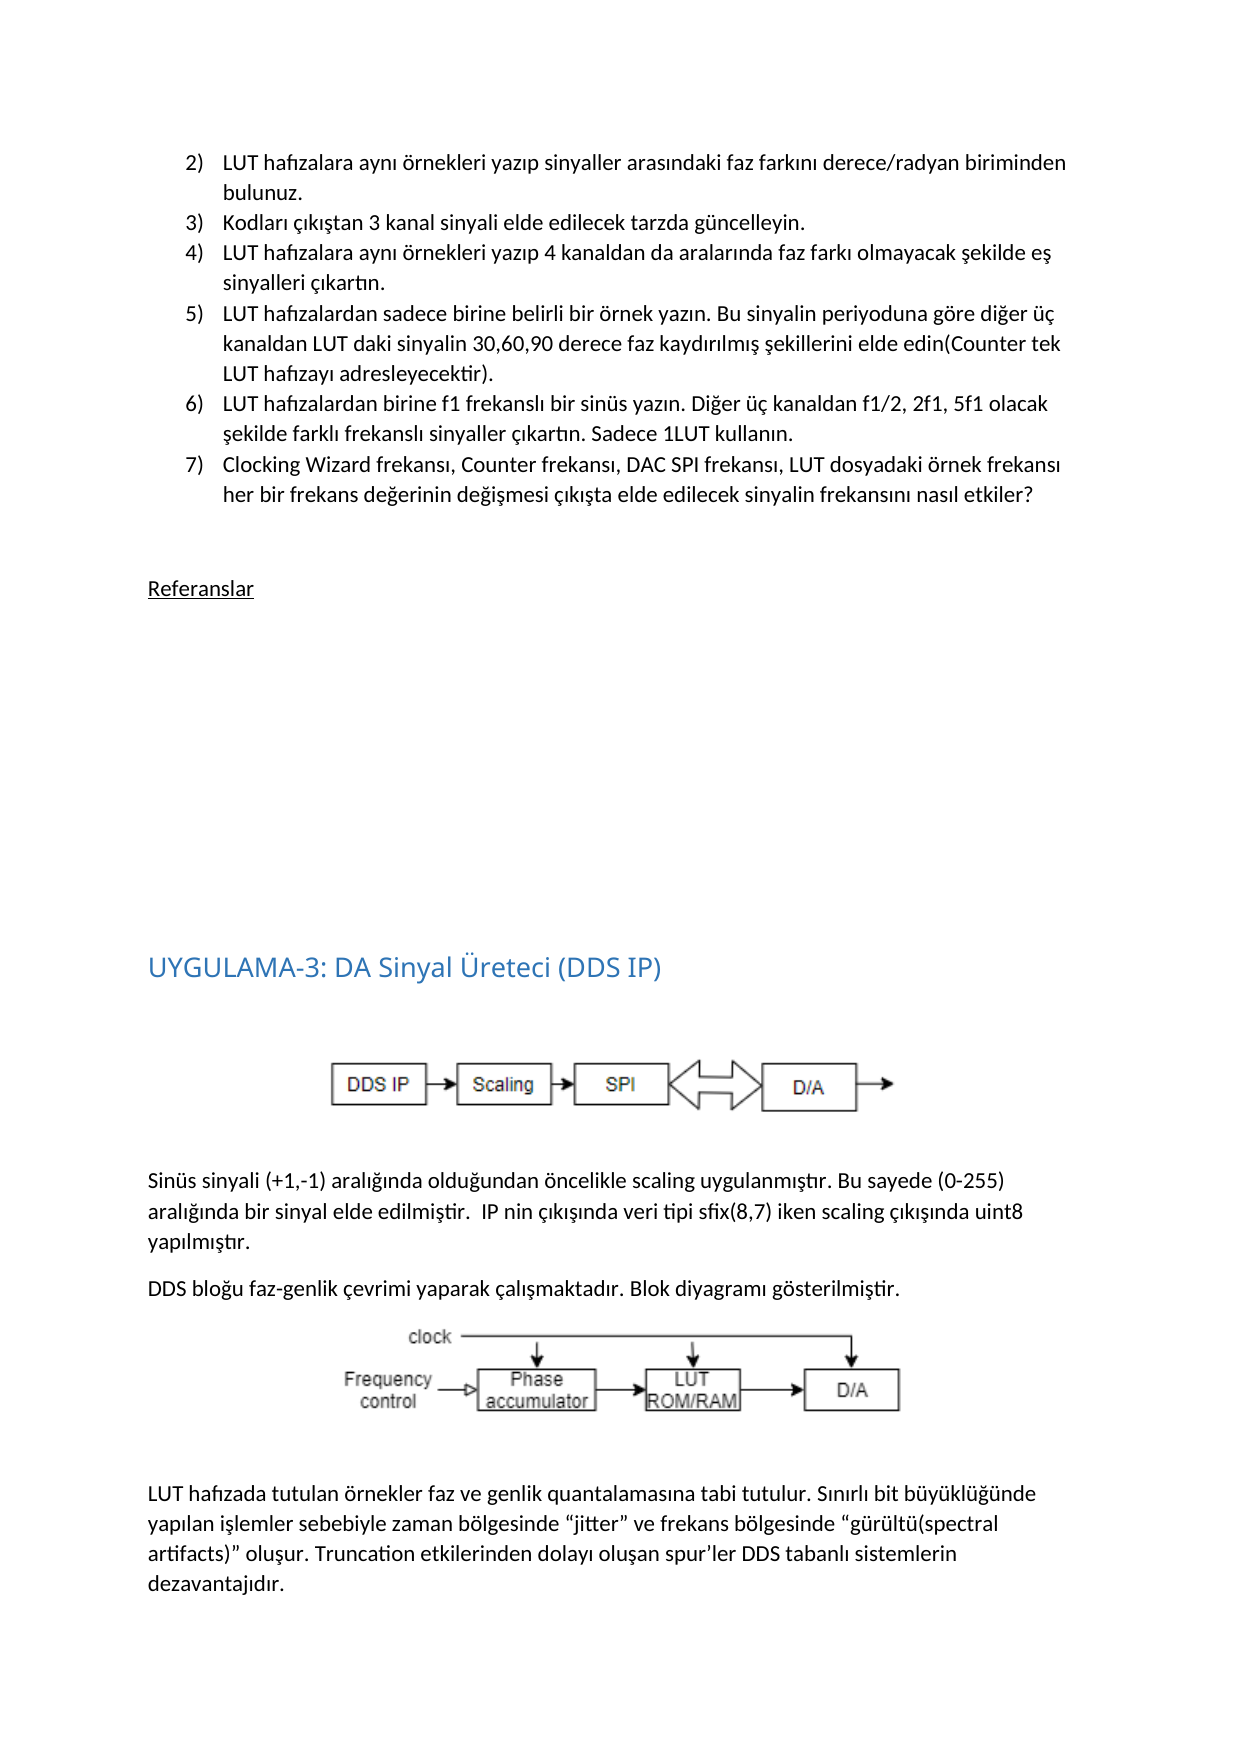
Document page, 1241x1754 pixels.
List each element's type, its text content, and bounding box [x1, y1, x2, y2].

subtitle UYGULAMA-3: DA Sinyal Üreteci (DDS IP) [148, 949, 1093, 986]
text Sinüs sinyali (+1,-1) aralığında olduğundan öncelikle scaling uygulanmıştır. Bu sayede (0-255) aralığında bir sinyal elde edilmiştir. IP nin çıkışında veri tipi sfix(8,7) iken scaling çıkışında uint8 yapılmıştır. [148, 1167, 1093, 1255]
picture [297, 1035, 943, 1148]
list LUT hafızalara aynı örnekleri yazıp 4 kanaldan da aralarında faz farkı olmayacak şekilde eş sinyalleri çıkartın. [185, 238, 1093, 296]
text Referanslar [148, 574, 1093, 602]
text LUT hafızada tutulan örnekler faz ve genlik quantalamasına tabi tutulur. Sınırlı bit büyüklüğünde yapılan işlemler sebebiyle zaman bölgesinde “jitter” ve frekans bölgesinde “gürültü(spectral artifacts)” oluşur. Truncation etkilerinden dolayı oluşan spur’ler DDS tabanlı sistemlerin dezavantajıdır. [148, 1479, 1093, 1597]
text DDS bloğu faz-genlik çevrimi yaparak çalışmaktadır. Blok diyagramı gösterilmiştir. [148, 1274, 1093, 1302]
list Clocking Wizard frekansı, Counter frekansı, DAC SPI frekansı, LUT dosyadaki örnek frekansı her bir frekans değerinin değişmesi çıkışta elde edilecek sinyalin frekansını nasıl etkiler? [185, 450, 1093, 508]
picture [339, 1320, 901, 1413]
list LUT hafızalara aynı örnekleri yazıp sinyaller arasındaki faz farkını derece/radyan biriminden bulunuz. [185, 148, 1093, 206]
list Kodları çıkıştan 3 kanal sinyali elde edilecek tarzda güncelleyin. [185, 208, 1093, 236]
list LUT hafızalardan birine f1 frekanslı bir sinüs yazın. Diğer üç kanaldan f1/2, 2f1, 5f1 olacak şekilde farklı frekanslı sinyaller çıkartın. Sadece 1LUT kullanın. [185, 389, 1093, 447]
list LUT hafızalardan sadece birine belirli bir örnek yazın. Bu sinyalin periyoduna göre diğer üç kanaldan LUT daki sinyalin 30,60,90 derece faz kaydırılmış şekillerini elde edin(Counter tek LUT hafızayı adresleyecektir). [185, 299, 1093, 387]
